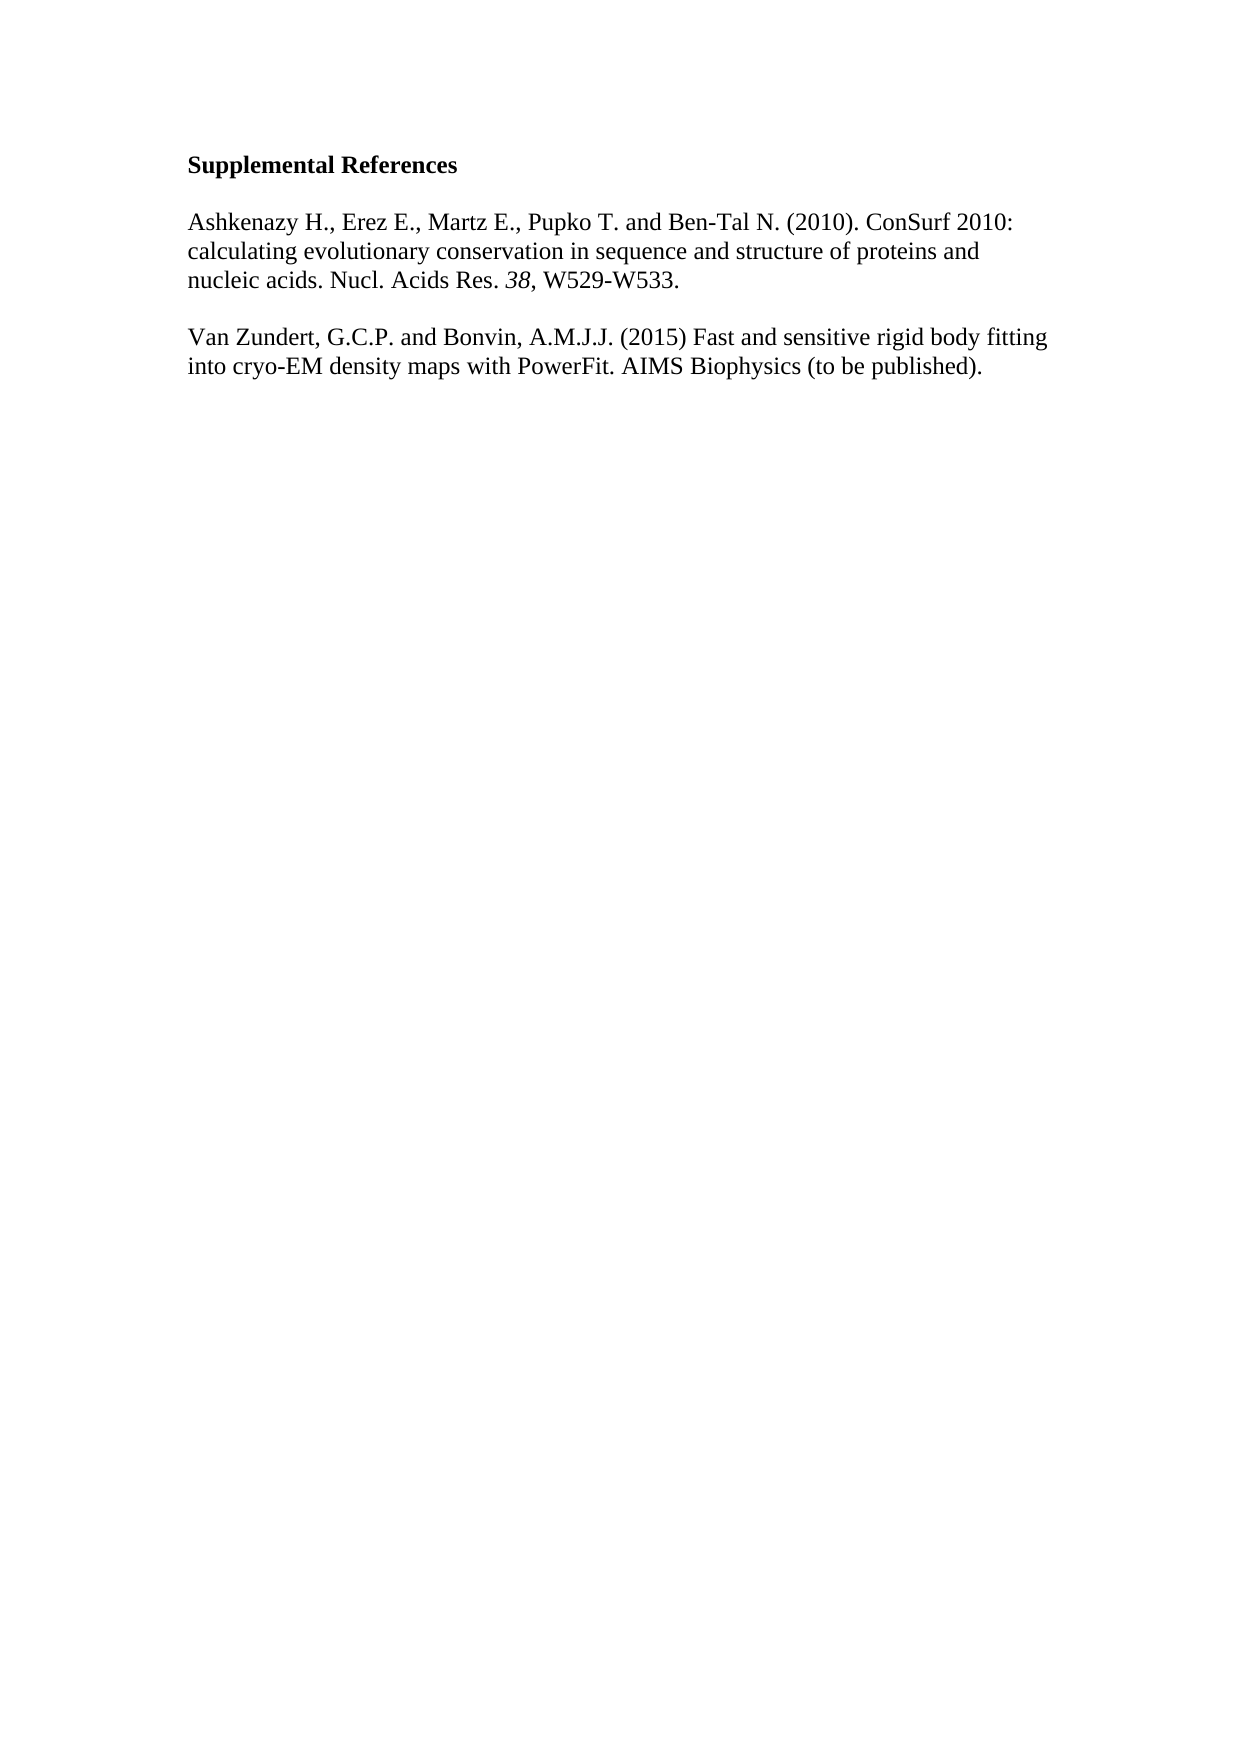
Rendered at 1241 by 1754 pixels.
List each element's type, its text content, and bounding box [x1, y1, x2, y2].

text Supplemental References [187, 150, 1053, 179]
text Van Zundert, G.C.P. and Bonvin, A.M.J.J. (2015) Fast and sensitive rigid body fitting into cryo-EM density maps with PowerFit. AIMS Biophysics (to be published). [187, 322, 1053, 380]
text Ashkenazy H., Erez E., Martz E., Pupko T. and Ben-Tal N. (2010). ConSurf 2010: calculating evolutionary conservation in sequence and structure of proteins and nucleic acids. Nucl. Acids Res. 38, W529-W533. [187, 207, 1053, 294]
